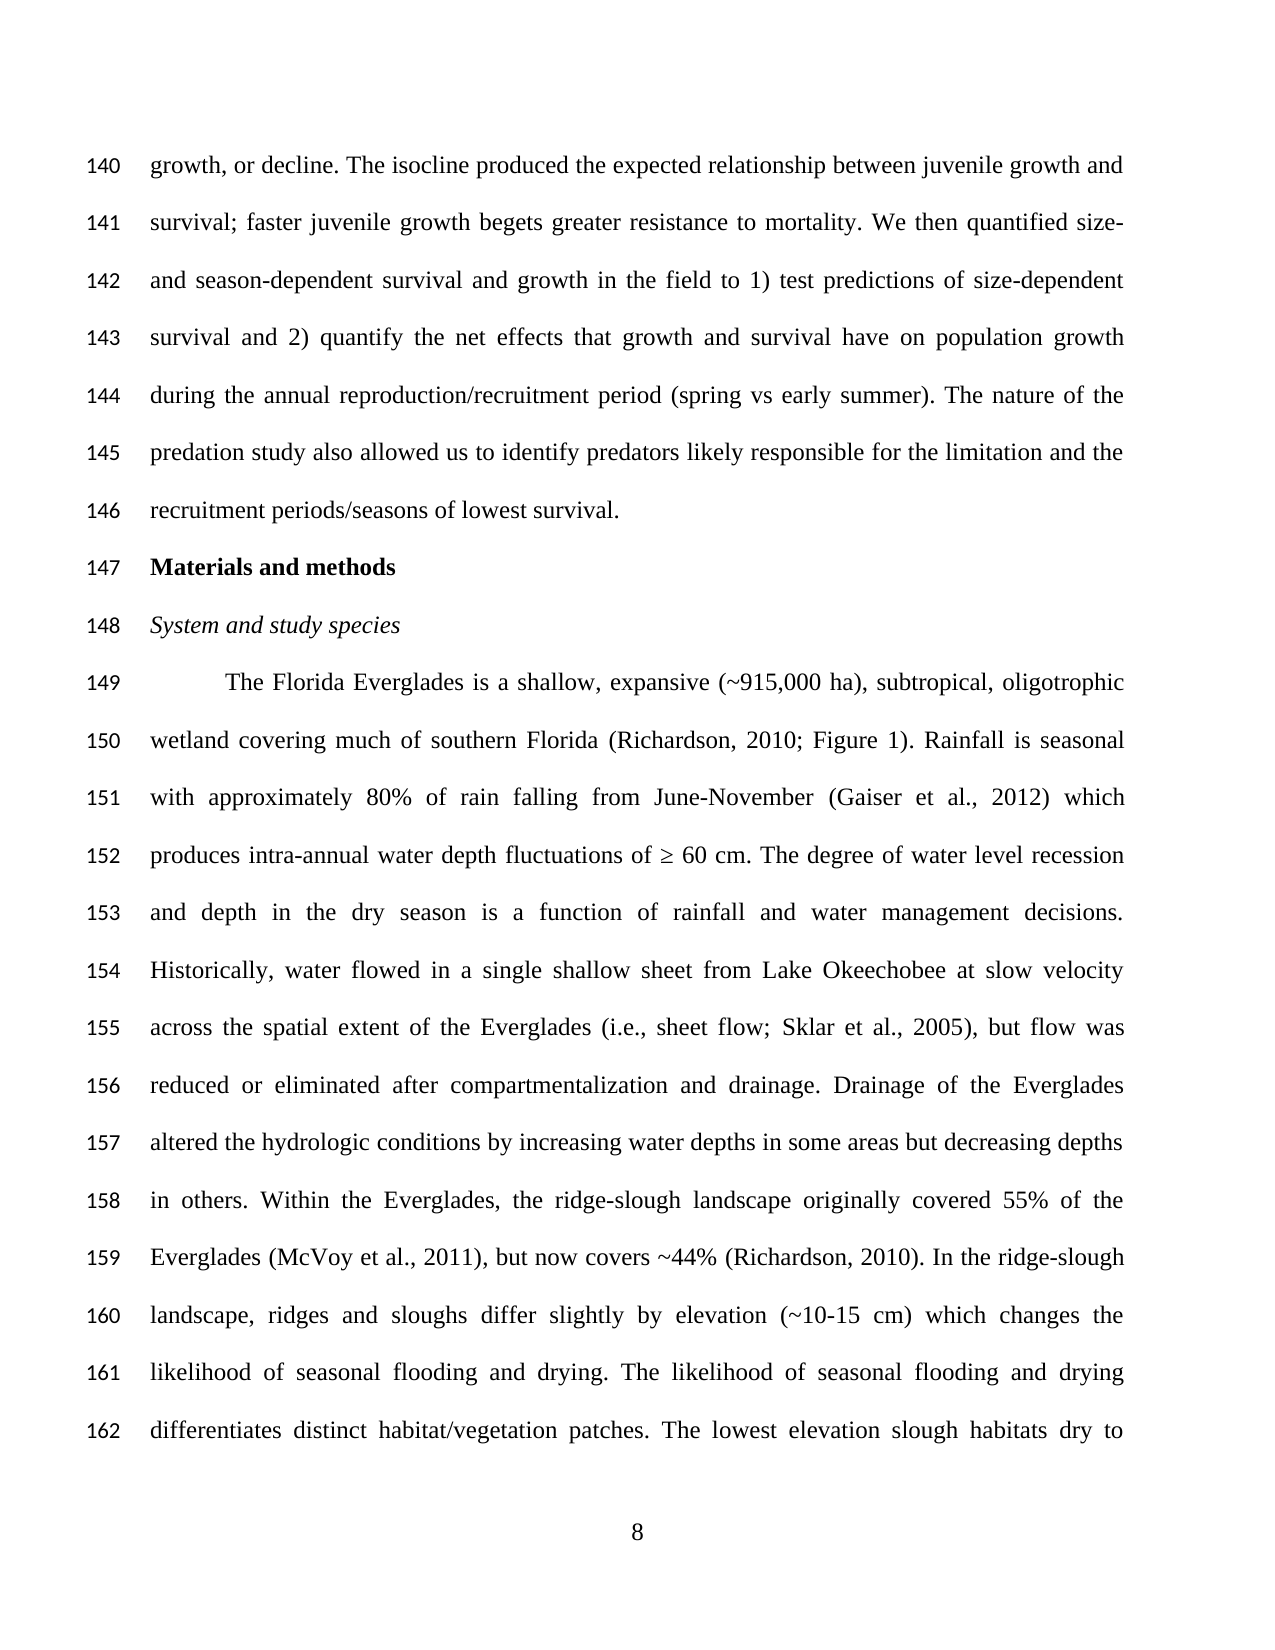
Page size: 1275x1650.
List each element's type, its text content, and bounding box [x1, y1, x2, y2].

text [150, 150, 1125, 524]
subtitle System and study species [150, 610, 1125, 639]
subtitle Materials and methods [150, 552, 1125, 581]
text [150, 667, 1125, 1444]
